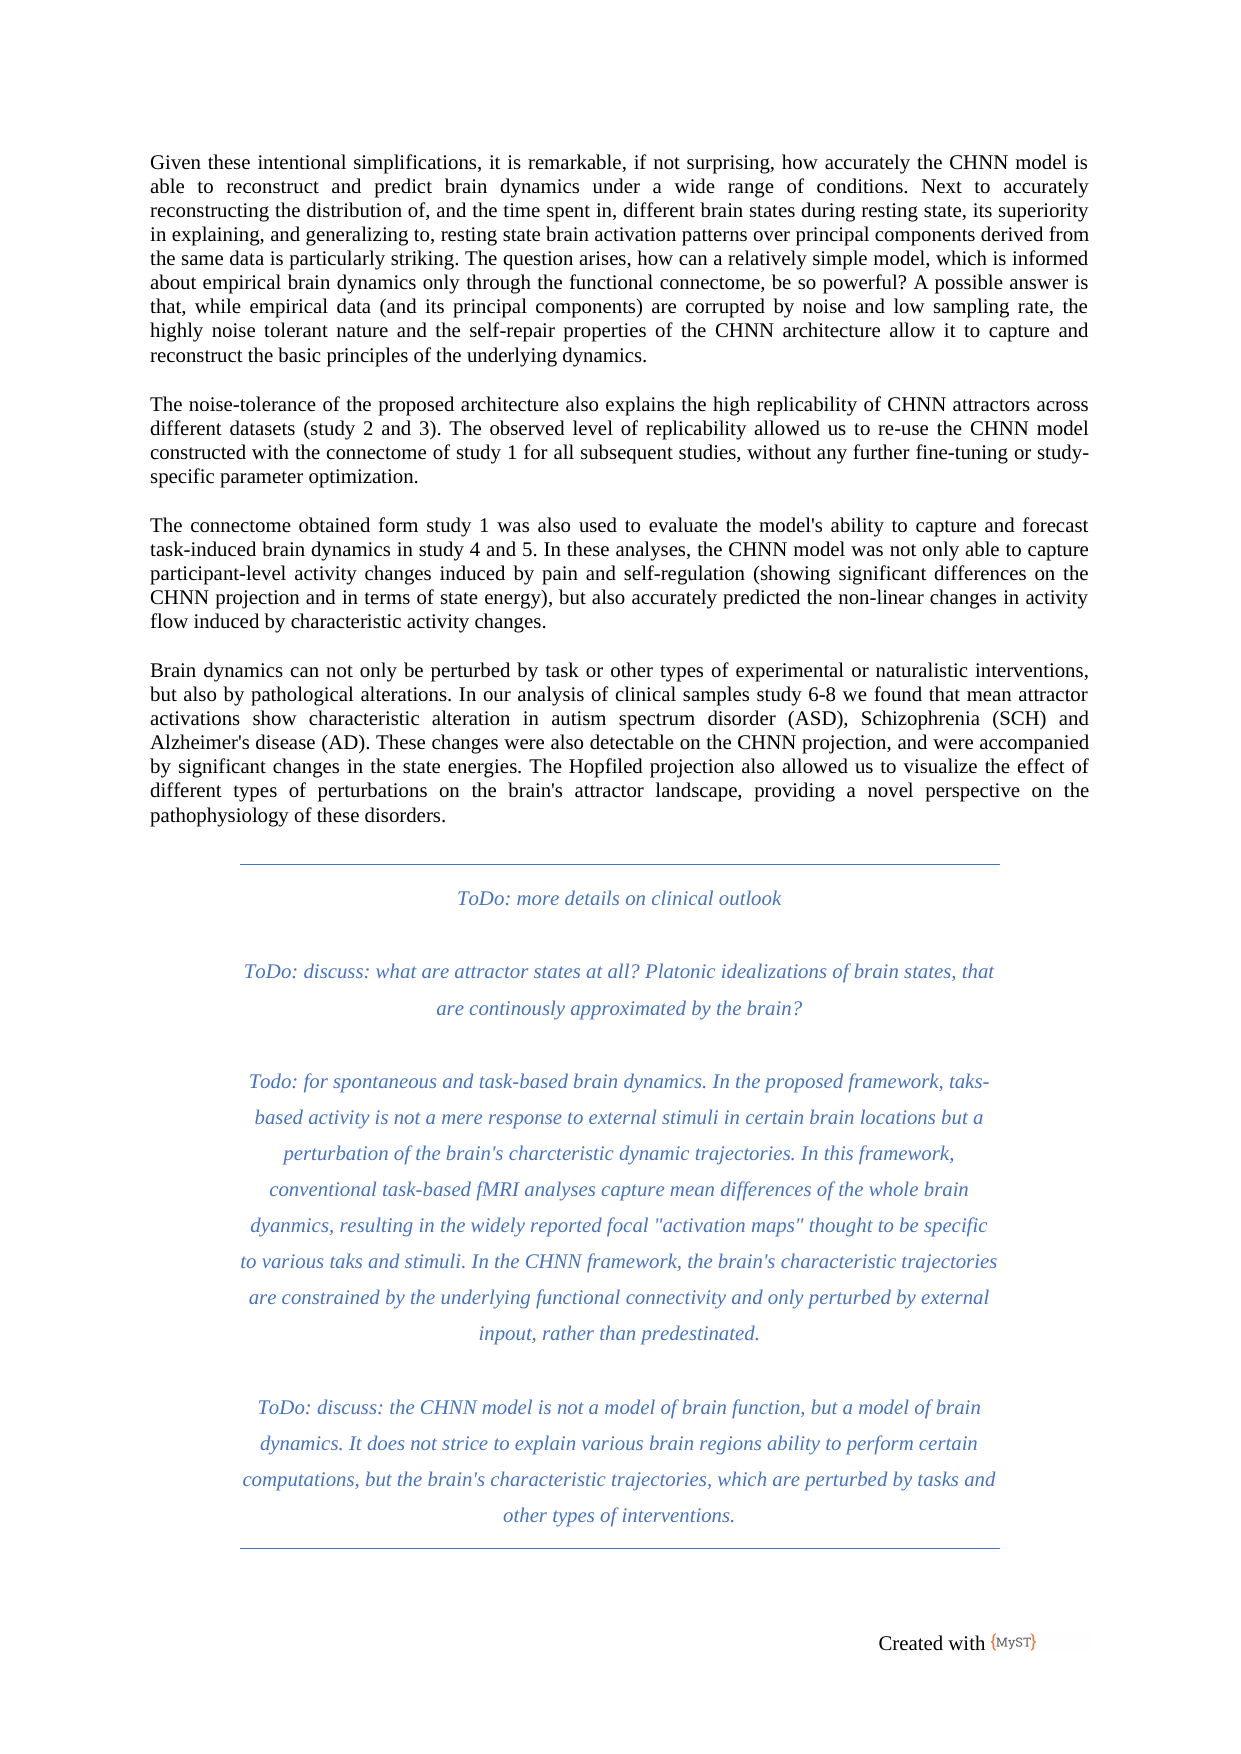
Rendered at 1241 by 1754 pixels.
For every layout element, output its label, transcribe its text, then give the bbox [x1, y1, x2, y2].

picture [990, 1633, 1091, 1651]
text Todo: for spontaneous and task-based brain dynamics. In the proposed framework, taks-based activity is not a mere response to external stimuli in certain brain locations but a perturbation of the brain's charcteristic dynamic trajectories. In this framework, conventional task-based fMRI analyses capture mean differences of the whole brain dyanmics, resulting in the widely reported focal "activation maps" thought to be specific to various taks and stimuli. In the CHNN framework, the brain's characteristic trajectories are constrained by the underlying functional connectivity and only perturbed by external inpout, rather than predestinated. [240, 1047, 1000, 1345]
text Brain dynamics can not only be perturbed by task or other types of experimental or naturalistic interventions, but also by pathological alterations. In our analysis of clinical samples study 6-8 we found that mean attractor activations show characteristic alteration in autism spectrum disorder (ASD), Schizophrenia (SCH) and Alzheimer's disease (AD). These changes were also detectable on the CHNN projection, and were accompanied by significant changes in the state energies. The Hopfiled projection also allowed us to visualize the effect of different types of perturbations on the brain's attractor landscape, providing a novel perspective on the pathophysiology of these disorders. [150, 658, 1090, 827]
text The noise-tolerance of the proposed architecture also explains the high replicability of CHNN attractors across different datasets (study 2 and 3). The observed level of replicability allowed us to re-use the CHNN model constructed with the connectome of study 1 for all subsequent studies, without any further fine-tuning or study-specific parameter optimization. [150, 392, 1090, 488]
text Given these intentional simplifications, it is remarkable, if not surprising, how accurately the CHNN model is able to reconstruct and predict brain dynamics under a wide range of conditions. Next to accurately reconstructing the distribution of, and the time spent in, different brain states during resting state, its superiority in explaining, and generalizing to, resting state brain activation patterns over principal components derived from the same data is particularly striking. The question arises, how can a relatively simple model, which is informed about empirical brain dynamics only through the functional connectome, be so powerful? A possible answer is that, while empirical data (and its principal components) are corrupted by noise and low sampling rate, the highly noise tolerant nature and the self-repair properties of the CHNN architecture allow it to capture and reconstruct the basic principles of the underlying dynamics. [150, 150, 1090, 367]
text ToDo: more details on clinical outlook [240, 865, 1000, 910]
text ToDo: discuss: what are attractor states at all? Platonic idealizations of brain states, that are continously approximated by the brain? [240, 938, 1000, 1019]
text The connectome obtained form study 1 was also used to evaluate the model's ability to capture and forecast task-induced brain dynamics in study 4 and 5. In these analyses, the CHNN model was not only able to capture participant-level activity changes induced by pain and self-regulation (showing significant differences on the CHNN projection and in terms of state energy), but also accurately predicted the non-linear changes in activity flow induced by characteristic activity changes. [150, 513, 1090, 633]
text ToDo: discuss: the CHNN model is not a model of brain function, but a model of brain dynamics. It does not strice to explain various brain regions ability to perform certain computations, but the brain's characteristic trajectories, which are perturbed by tasks and other types of interventions. [240, 1373, 1000, 1548]
